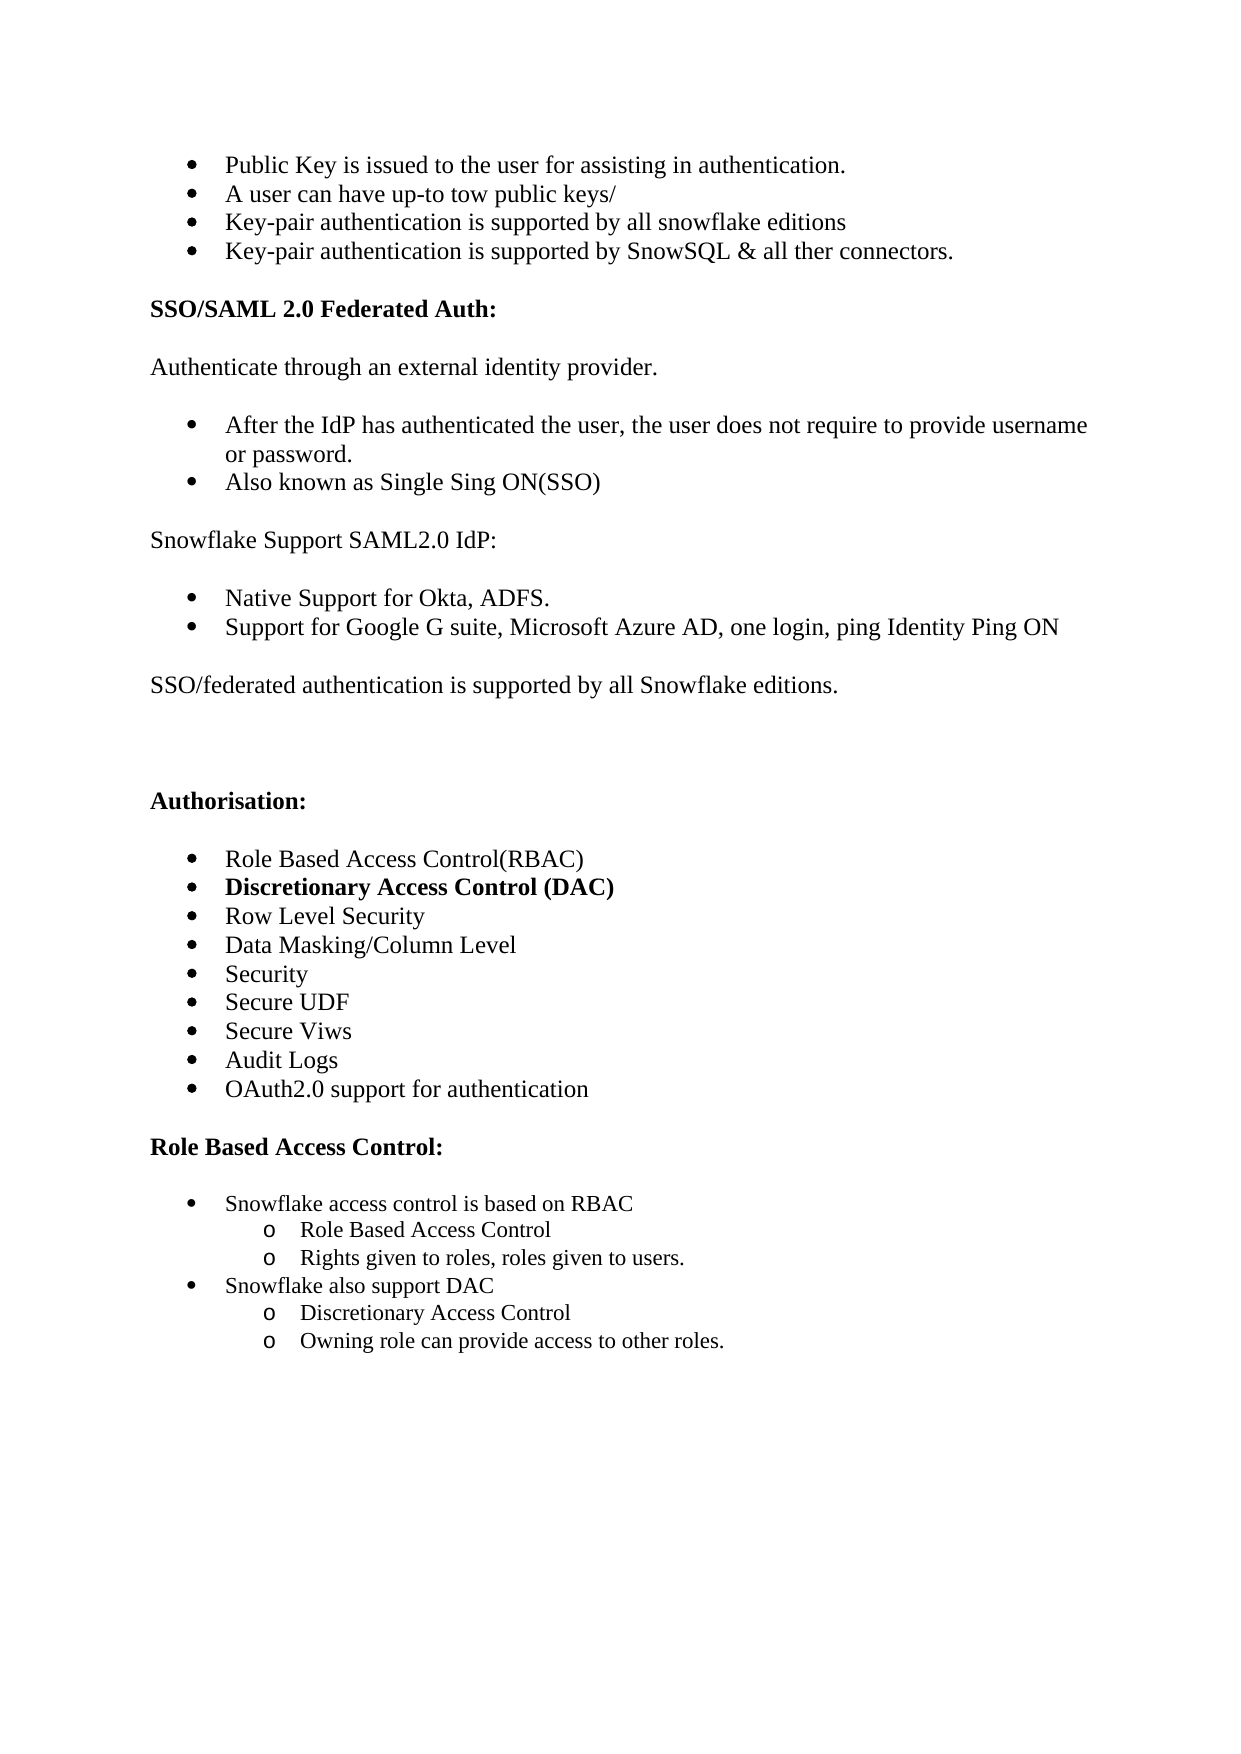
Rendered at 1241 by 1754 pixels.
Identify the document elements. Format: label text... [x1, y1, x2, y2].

list Audit Logs [187, 1045, 1090, 1074]
list Key-pair authentication is supported by all snowflake editions [187, 207, 1090, 236]
list Also known as Single Sing ON(SSO) [187, 467, 1090, 496]
list Data Masking/Column Level [187, 930, 1090, 959]
list A user can have up-to tow public keys/ [187, 179, 1090, 207]
list Role Based Access Control(RBAC) [187, 844, 1090, 872]
list Security [187, 959, 1090, 987]
list Discretionary Access Control [262, 1299, 1090, 1327]
list Discretionary Access Control (DAC) [187, 872, 1090, 901]
list Key-pair authentication is supported by SnowSQL & all ther connectors. [187, 236, 1090, 265]
list Secure Viws [187, 1016, 1090, 1045]
text Authenticate through an external identity provider. [150, 352, 1090, 381]
text Snowflake Support SAML2.0 IdP: [150, 525, 1090, 554]
text Authorisation: [150, 786, 1090, 814]
list OAuth2.0 support for authentication [187, 1074, 1090, 1102]
list Snowflake access control is based on RBAC [187, 1189, 1090, 1216]
list Public Key is issued to the user for assisting in authentication. [187, 150, 1090, 179]
text SSO/SAML 2.0 Federated Auth: [150, 294, 1090, 323]
text Role Based Access Control: [150, 1132, 1090, 1160]
list Native Support for Okta, ADFS. [187, 583, 1090, 612]
list Rights given to roles, roles given to users. [262, 1244, 1090, 1272]
list Snowflake also support DAC [187, 1272, 1090, 1299]
list Owning role can provide access to other roles. [262, 1327, 1090, 1355]
list Row Level Security [187, 901, 1090, 930]
list Role Based Access Control [262, 1216, 1090, 1244]
list Support for Google G suite, Microsoft Azure AD, one login, ping Identity Ping ON [187, 612, 1090, 641]
list Secure UDF [187, 987, 1090, 1016]
text SSO/federated authentication is supported by all Snowflake editions. [150, 670, 1090, 699]
list After the IdP has authenticated the user, the user does not require to provide username or password. [187, 410, 1090, 467]
